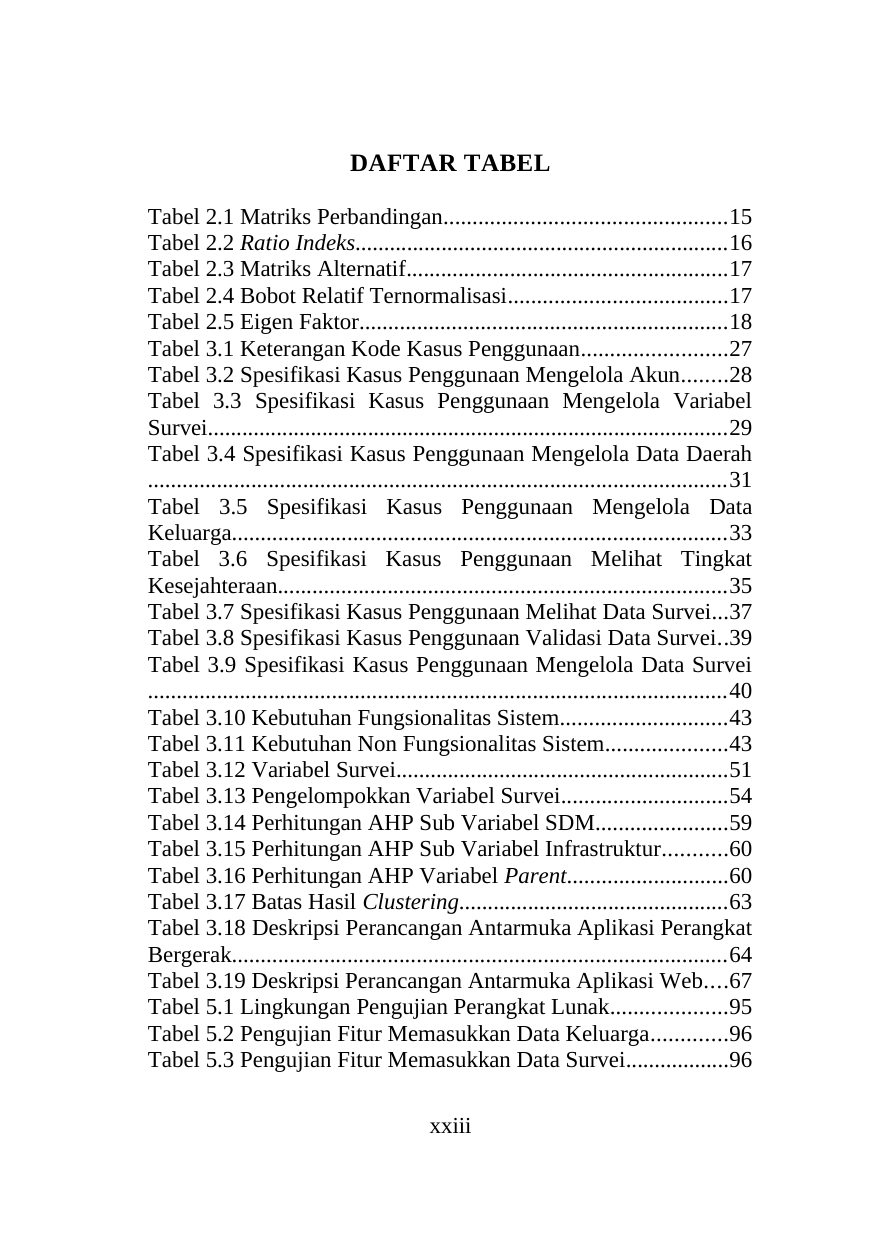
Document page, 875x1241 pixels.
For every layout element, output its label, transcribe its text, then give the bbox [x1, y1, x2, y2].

text Tabel 3.6 Spesifikasi Kasus Penggunaan Melihat Tingkat Kesejahteraan 35 [148, 545, 753, 598]
text Tabel 3.4 Spesifikasi Kasus Penggunaan Mengelola Data Daerah 31 [148, 440, 753, 493]
text Tabel 2.4 Bobot Relatif Ternormalisasi 17 [148, 282, 753, 308]
text Tabel 3.8 Spesifikasi Kasus Penggunaan Validasi Data Survei 39 [148, 624, 753, 651]
text Tabel 3.10 Kebutuhan Fungsionalitas Sistem 43 [148, 703, 753, 730]
text Tabel 3.19 Deskripsi Perancangan Antarmuka Aplikasi Web 67 [148, 967, 753, 993]
text Tabel 2.2 Ratio Indeks 16 [148, 229, 753, 256]
text Tabel 3.1 Keterangan Kode Kasus Penggunaan 27 [148, 334, 753, 361]
text Tabel 3.16 Perhitungan AHP Variabel Parent 60 [148, 862, 753, 888]
text Tabel 3.17 Batas Hasil Clustering 63 [148, 888, 753, 914]
text Tabel 3.7 Spesifikasi Kasus Penggunaan Melihat Data Survei 37 [148, 598, 753, 624]
text Tabel 3.14 Perhitungan AHP Sub Variabel SDM 59 [148, 809, 753, 835]
text Tabel 5.1 Lingkungan Pengujian Perangkat Lunak 95 [148, 993, 753, 1020]
text Tabel 3.18 Deskripsi Perancangan Antarmuka Aplikasi Perangkat Bergerak 64 [148, 914, 753, 967]
text Tabel 2.1 Matriks Perbandingan 15 [148, 203, 753, 229]
text Tabel 3.9 Spesifikasi Kasus Penggunaan Mengelola Data Survei 40 [148, 651, 753, 703]
text Tabel 2.3 Matriks Alternatif 17 [148, 256, 753, 282]
text Tabel 3.11 Kebutuhan Non Fungsionalitas Sistem 43 [148, 730, 753, 756]
text Tabel 2.5 Eigen Faktor 18 [148, 308, 753, 334]
subtitle DAFTAR TABEL [148, 148, 753, 176]
text Tabel 5.3 Pengujian Fitur Memasukkan Data Survei 96 [148, 1046, 753, 1072]
text Tabel 5.2 Pengujian Fitur Memasukkan Data Keluarga 96 [148, 1020, 753, 1046]
text Tabel 3.12 Variabel Survei 51 [148, 756, 753, 783]
text Tabel 3.3 Spesifikasi Kasus Penggunaan Mengelola Variabel Survei 29 [148, 387, 753, 440]
text Tabel 3.13 Pengelompokkan Variabel Survei 54 [148, 783, 753, 809]
text Tabel 3.5 Spesifikasi Kasus Penggunaan Mengelola Data Keluarga 33 [148, 493, 753, 545]
text Tabel 3.2 Spesifikasi Kasus Penggunaan Mengelola Akun 28 [148, 361, 753, 387]
text Tabel 3.15 Perhitungan AHP Sub Variabel Infrastruktur 60 [148, 835, 753, 862]
